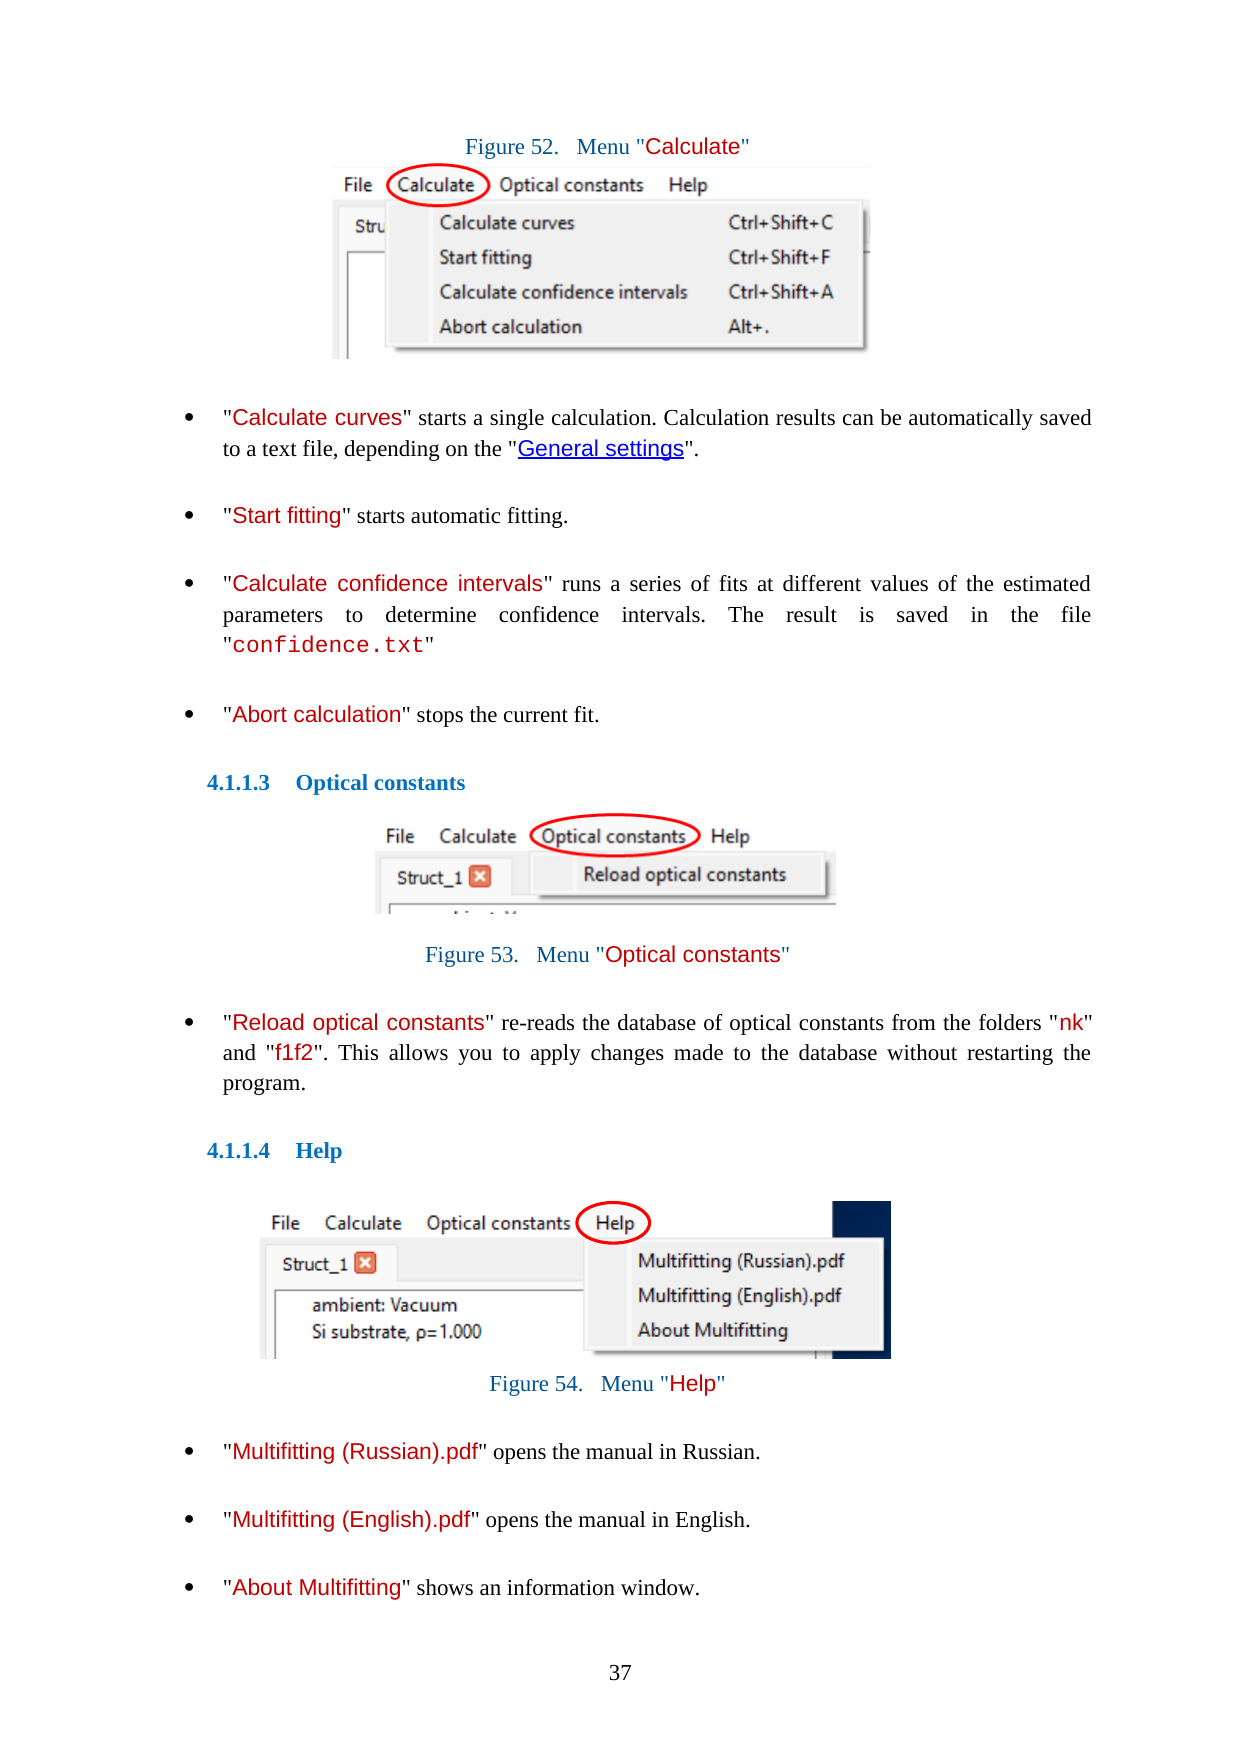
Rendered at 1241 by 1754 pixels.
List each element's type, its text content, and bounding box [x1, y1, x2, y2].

list Menu "Calculate" [178, 133, 1093, 159]
list "Reload optical constants" re-reads the database of optical constants from the folders "nk" and "f1f2". This allows you to apply changes made to the database without restarting the program. [185, 1009, 1093, 1096]
subtitle Optical constants [207, 769, 1093, 795]
list Menu "Help" [178, 1188, 1093, 1396]
list "Calculate confidence intervals" runs a series of fits at different values of the estimated parameters to determine confidence intervals. The result is saved in the file "confidence.txt" [185, 570, 1093, 659]
list "Multifitting (Russian).pdf" opens the manual in Russian. [185, 1438, 1093, 1464]
picture [374, 812, 836, 914]
subtitle Help [207, 1137, 1093, 1163]
list "Multifitting (English).pdf" opens the manual in English. [185, 1506, 1093, 1532]
list "Start fitting" starts automatic fitting. [185, 502, 1093, 529]
list "Abort calculation" stops the current fit. [185, 701, 1093, 727]
picture [332, 163, 871, 359]
list "About Multifitting" shows an information window. [185, 1573, 1093, 1600]
